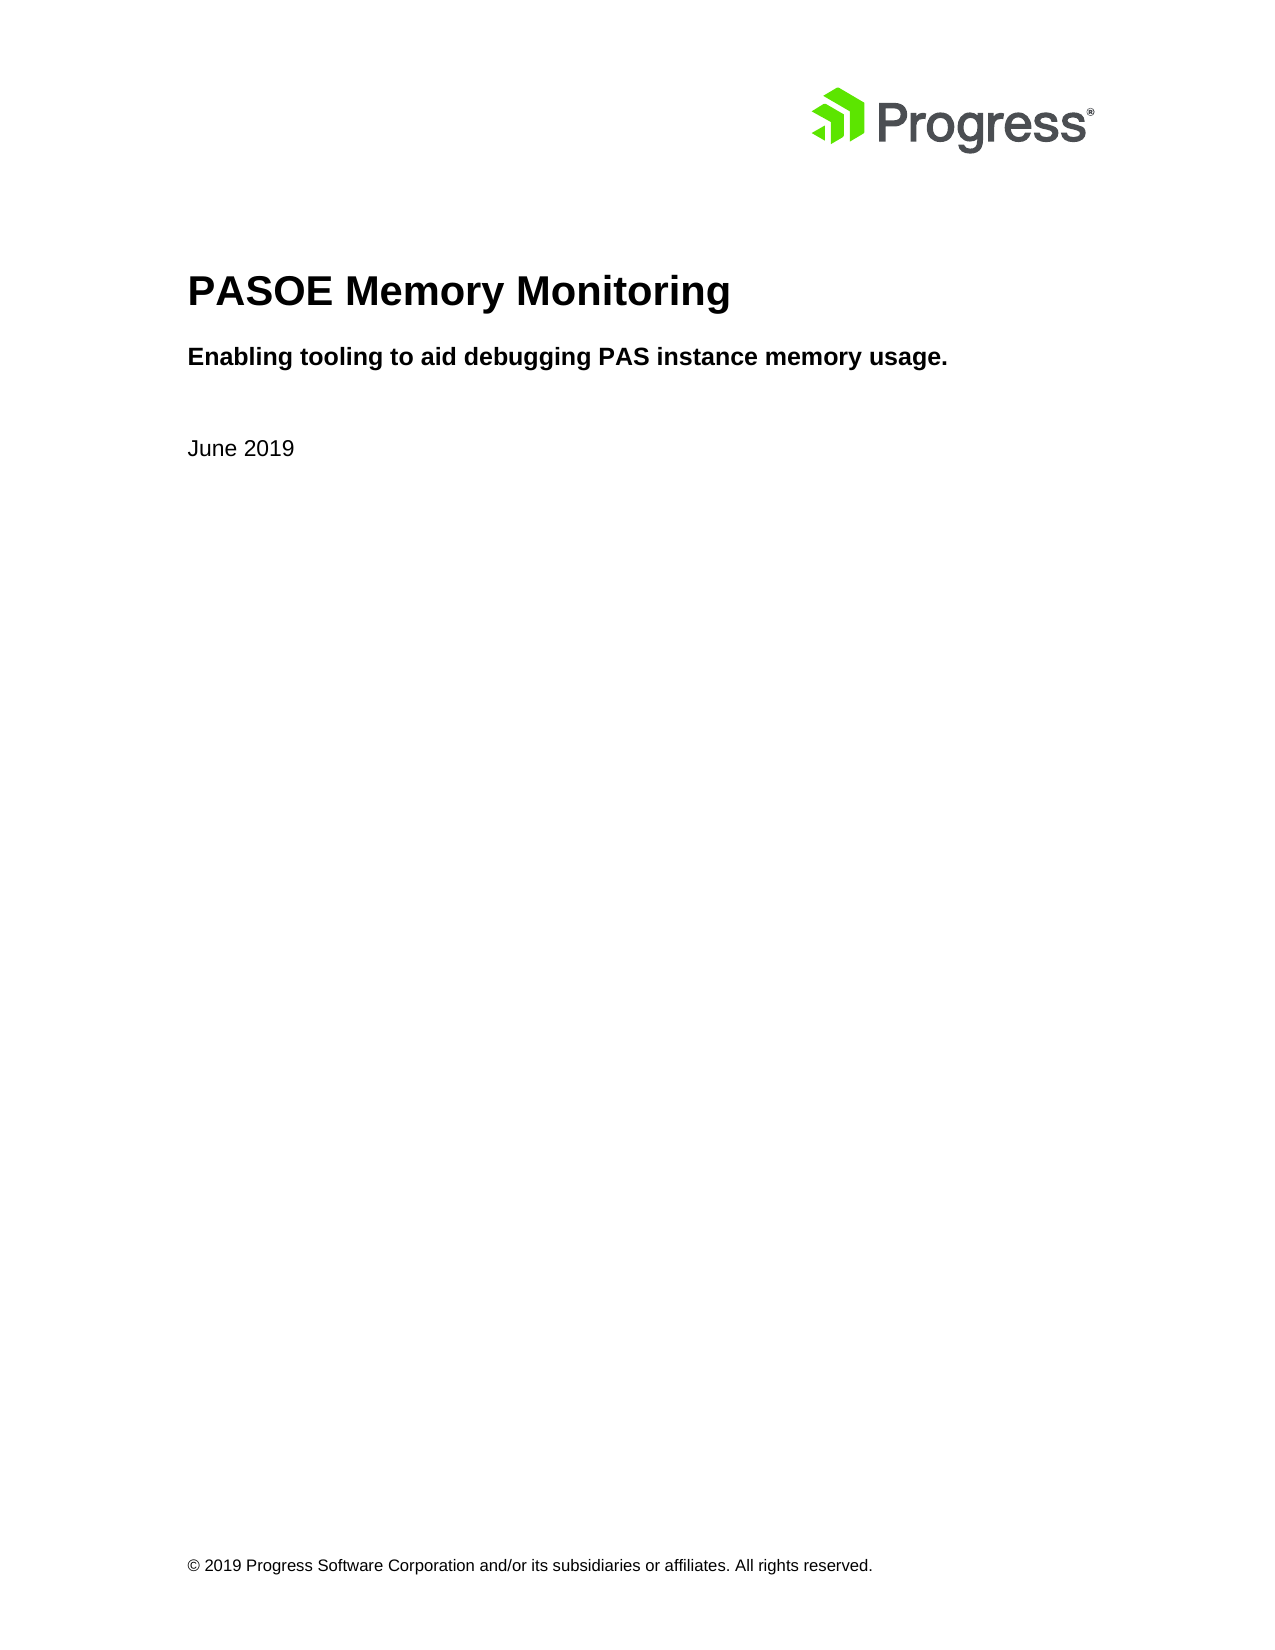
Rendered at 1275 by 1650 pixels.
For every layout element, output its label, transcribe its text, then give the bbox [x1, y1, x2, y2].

subtitle PASOE Memory Monitoring [187, 266, 1162, 314]
text June 2019 [187, 434, 1087, 461]
text Enabling tooling to aid debugging PAS instance memory usage. [187, 342, 1087, 371]
